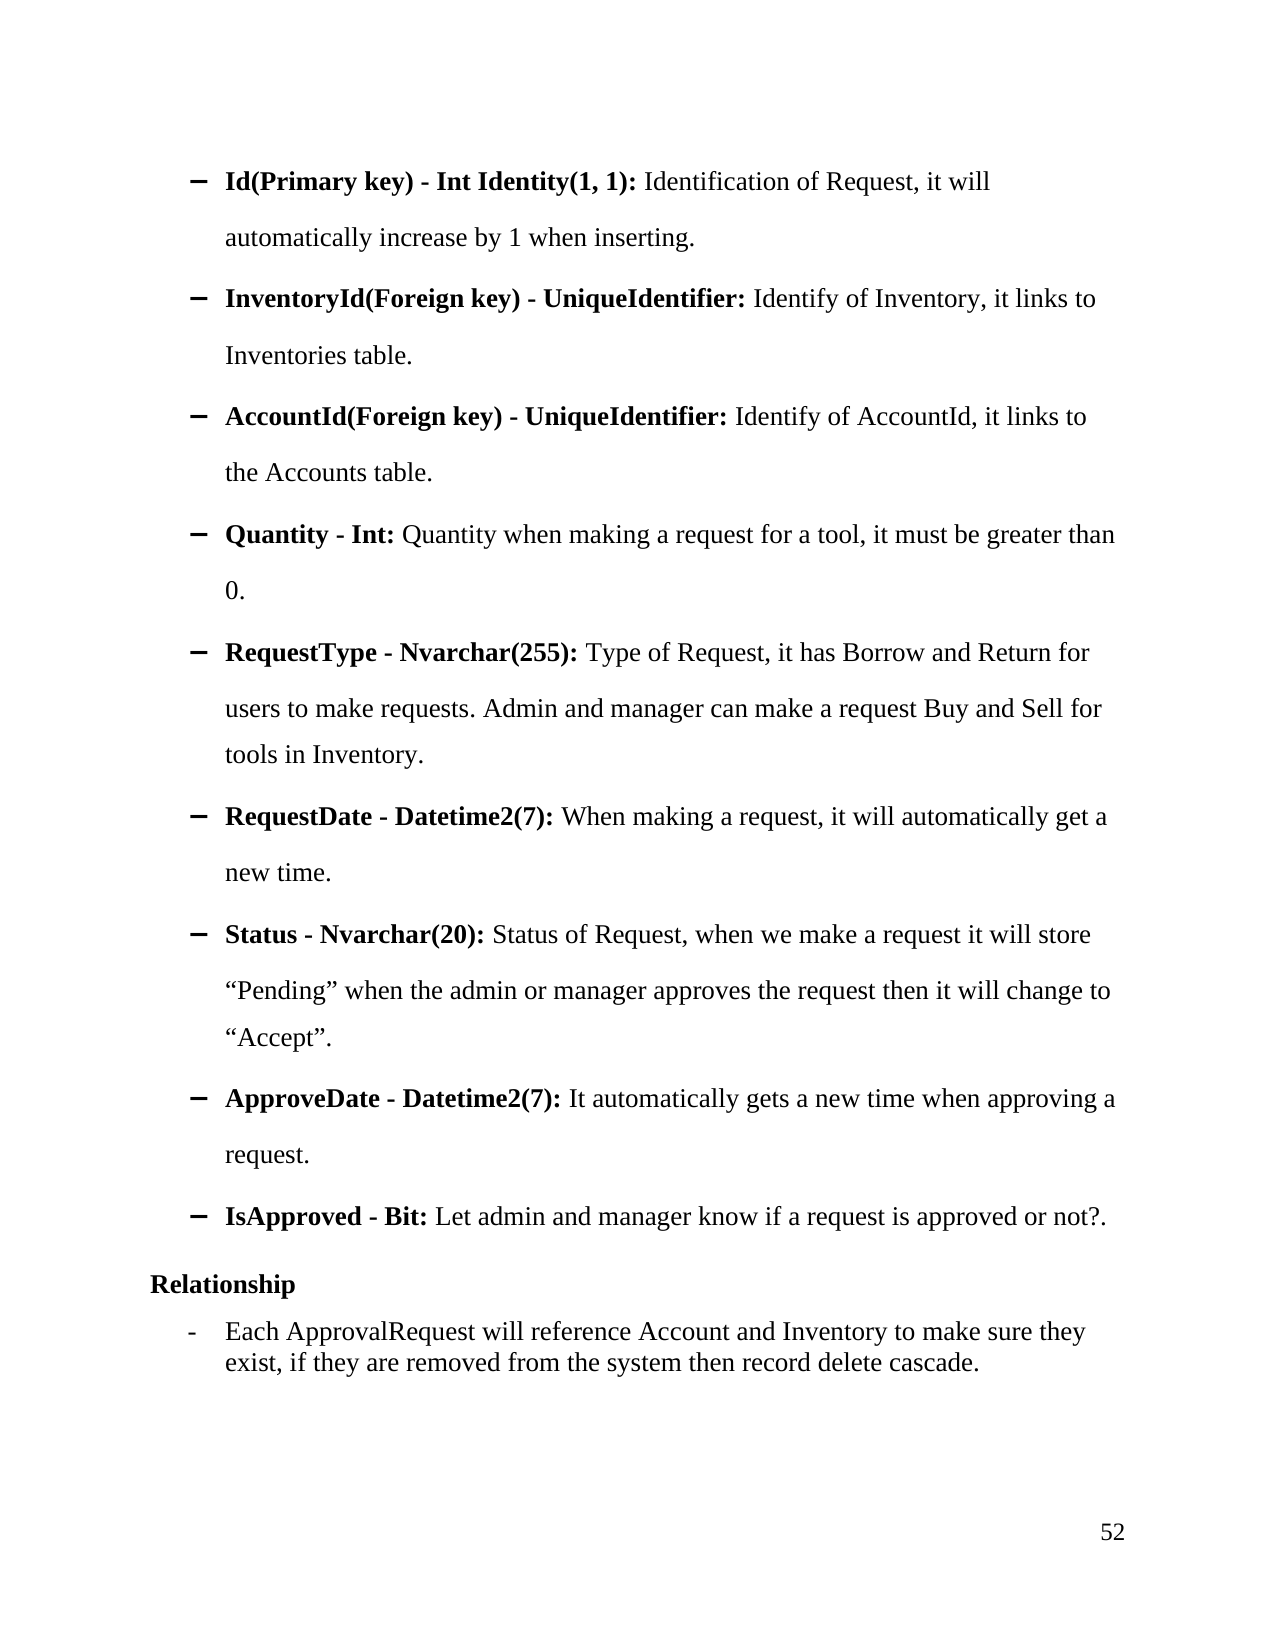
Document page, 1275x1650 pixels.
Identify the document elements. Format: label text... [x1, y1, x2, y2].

list InventoryId(Foreign key) - UniqueIdentifier: Identify of Inventory, it links to Inventories table. [187, 268, 1125, 370]
list RequestType - Nvarchar(255): Type of Request, it has Borrow and Return for users to make requests. Admin and manager can make a request Buy and Sell for tools in Inventory. [187, 621, 1125, 770]
list Id(Primary key) - Int Identity(1, 1): Identification of Request, it will automatically increase by 1 when inserting. [187, 150, 1125, 252]
text Relationship [150, 1268, 1125, 1299]
list ApproveDate - Datetime2(7): It automatically gets a new time when approving a request. [187, 1067, 1125, 1169]
list Each ApprovalRequest will reference Account and Inventory to make sure they exist, if they are removed from the system then record delete cascade. [187, 1315, 1125, 1377]
list Status - Nvarchar(20): Status of Request, when we make a request it will store “Pending” when the admin or manager approves the request then it will change to “Accept”. [187, 903, 1125, 1052]
list RequestDate - Datetime2(7): When making a request, it will automatically get a new time. [187, 785, 1125, 887]
list AccountId(Foreign key) - UniqueIdentifier: Identify of AccountId, it links to the Accounts table. [187, 385, 1125, 488]
list IsApproved - Bit: Let admin and manager know if a request is approved or not?. [187, 1185, 1125, 1241]
list Quantity - Int: Quantity when making a request for a tool, it must be greater than 0. [187, 503, 1125, 605]
